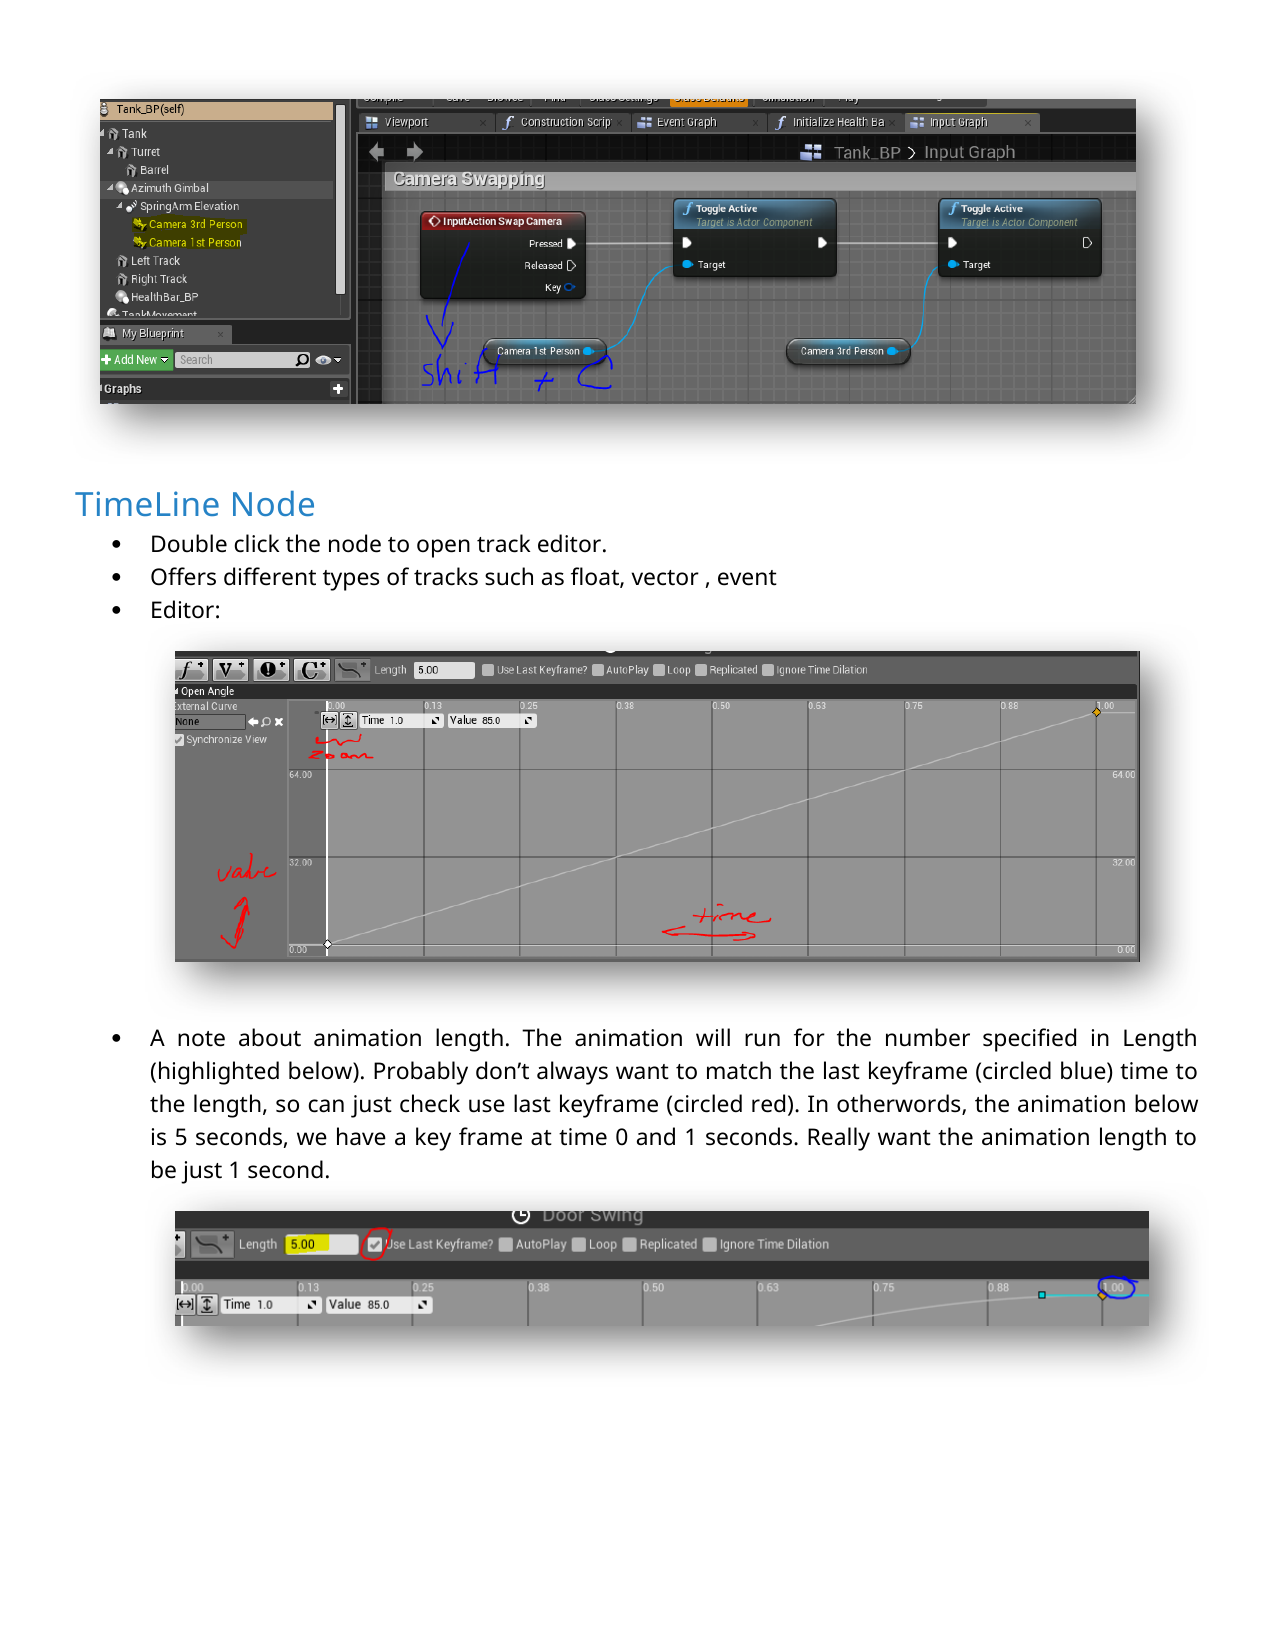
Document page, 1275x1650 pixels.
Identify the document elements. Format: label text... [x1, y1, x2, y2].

picture [175, 651, 1140, 962]
list A note about animation length. The animation will run for the number specified in Length (highlighted below). Probably don’t always want to match the last keyframe (circled blue) time to the length, so can just check use last keyframe (circled red). In otherwords, the animation below is 5 seconds, we have a key frame at time 0 and 1 seconds. Really want the animation length to be just 1 second. [112, 1022, 1200, 1185]
picture [100, 99, 1136, 404]
picture [175, 1211, 1149, 1326]
list Double click the node to open track editor. [112, 528, 1200, 560]
subtitle TimeLine Node [75, 481, 1200, 526]
list Offers different types of tracks such as float, vector , event [112, 561, 1200, 592]
